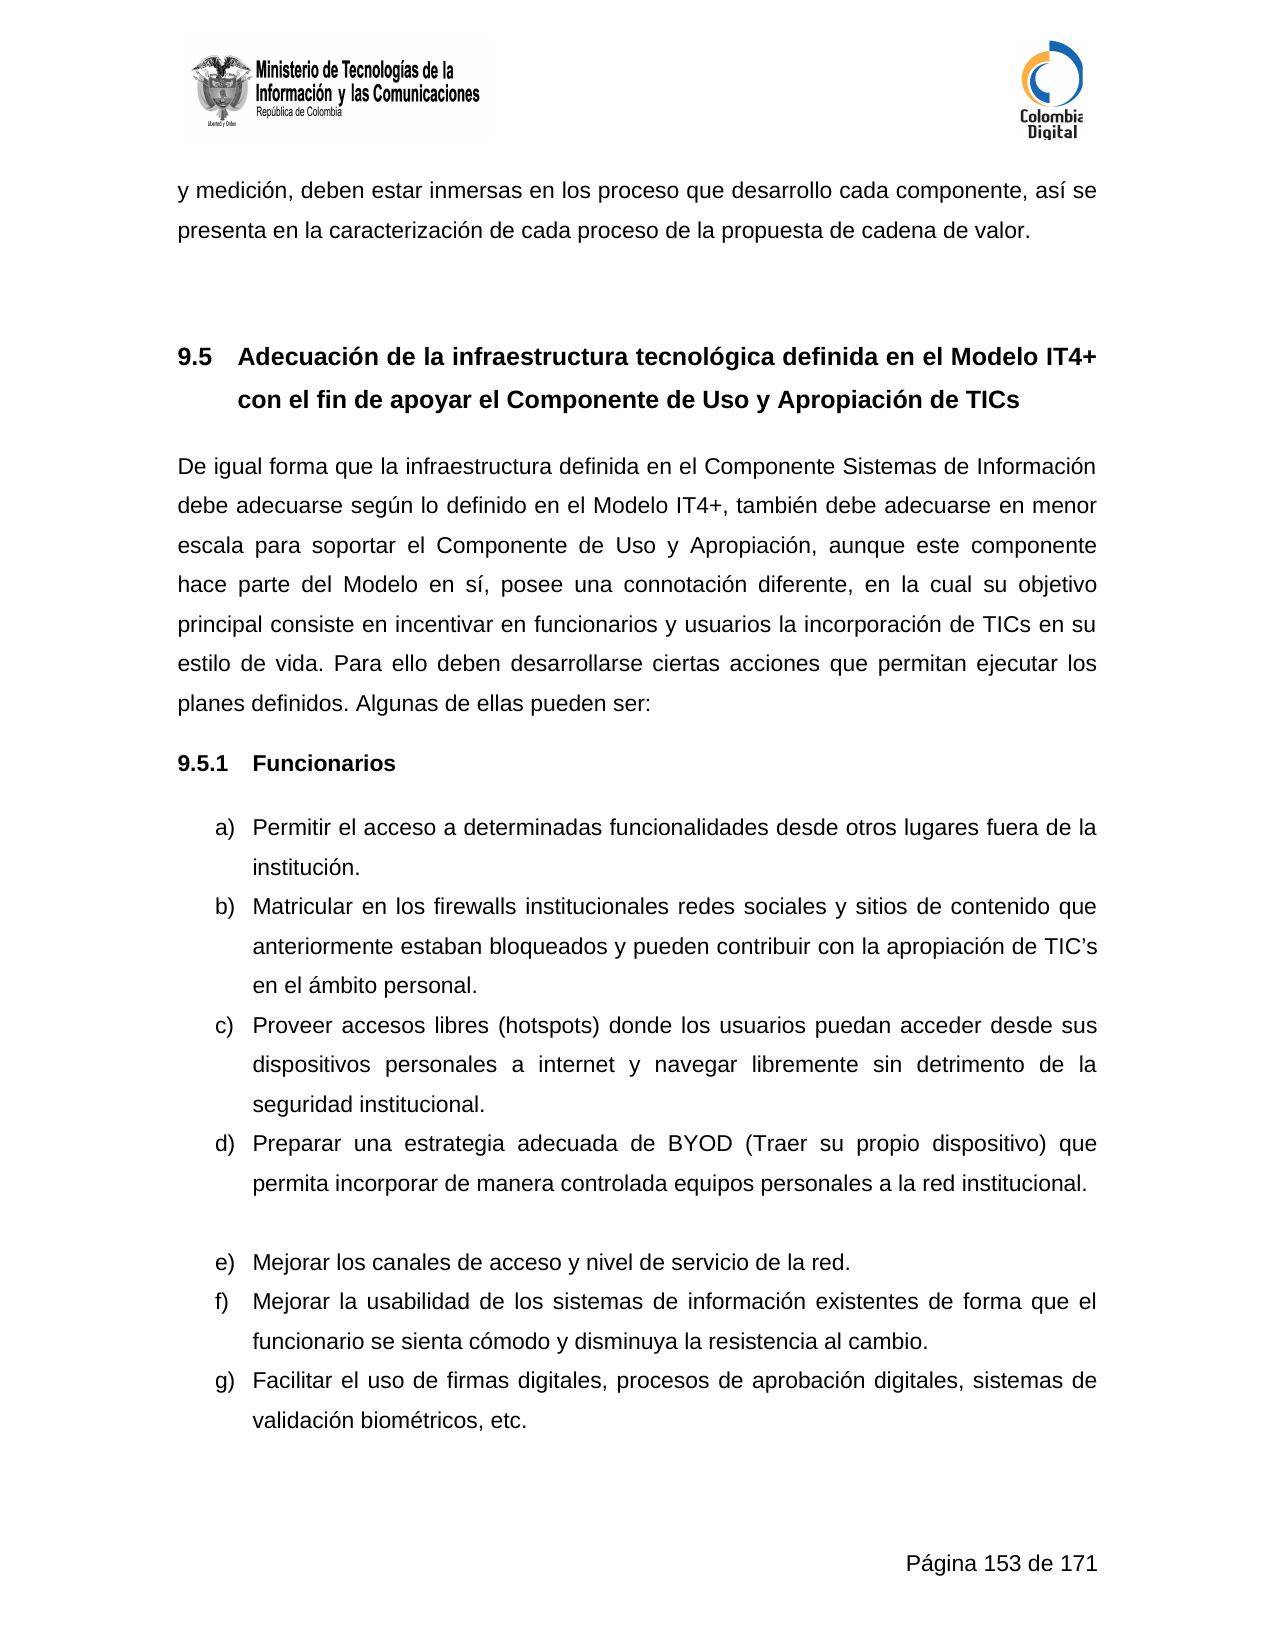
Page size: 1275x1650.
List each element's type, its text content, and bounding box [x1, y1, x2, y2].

list Permitir el acceso a determinadas funcionalidades desde otros lugares fuera de la institución. [215, 814, 1098, 880]
text De igual forma que la infraestructura definida en el Componente Sistemas de Información debe adecuarse según lo definido en el Modelo IT4+, también debe adecuarse en menor escala para soportar el Componente de Uso y Apropiación, aunque este componente hace parte del Modelo en sí, posee una connotación diferente, en la cual su objetivo principal consiste en incentivar en funcionarios y usuarios la incorporación de TICs en su estilo de vida. Para ello deben desarrollarse ciertas acciones que permitan ejecutar los planes definidos. Algunas de ellas pueden ser: [177, 453, 1098, 716]
subtitle Adecuación de la infraestructura tecnológica definida en el Modelo IT4+ con el fin de apoyar el Componente de Uso y Apropiación de TICs [177, 341, 1098, 413]
list Mejorar los canales de acceso y nivel de servicio de la red. [215, 1249, 1098, 1275]
list Mejorar la usabilidad de los sistemas de información existentes de forma que el funcionario se sienta cómodo y disminuya la resistencia al cambio. [215, 1288, 1098, 1354]
list Facilitar el uso de firmas digitales, procesos de aprobación digitales, sistemas de validación biométricos, etc. [215, 1367, 1098, 1433]
list Preparar una estrategia adecuada de BYOD (Traer su propio dispositivo) que permita incorporar de manera controlada equipos personales a la red institucional. [215, 1130, 1098, 1196]
list Proveer accesos libres (hotspots) donde los usuarios puedan acceder desde sus dispositivos personales a internet y navegar libremente sin detrimento de la seguridad institucional. [215, 1012, 1098, 1117]
list Matricular en los firewalls institucionales redes sociales y sitios de contenido que anteriormente estaban bloqueados y pueden contribuir con la apropiación de TIC’s en el ámbito personal. [215, 893, 1098, 999]
picture [1020, 39, 1083, 139]
subtitle Funcionarios [177, 750, 1098, 776]
